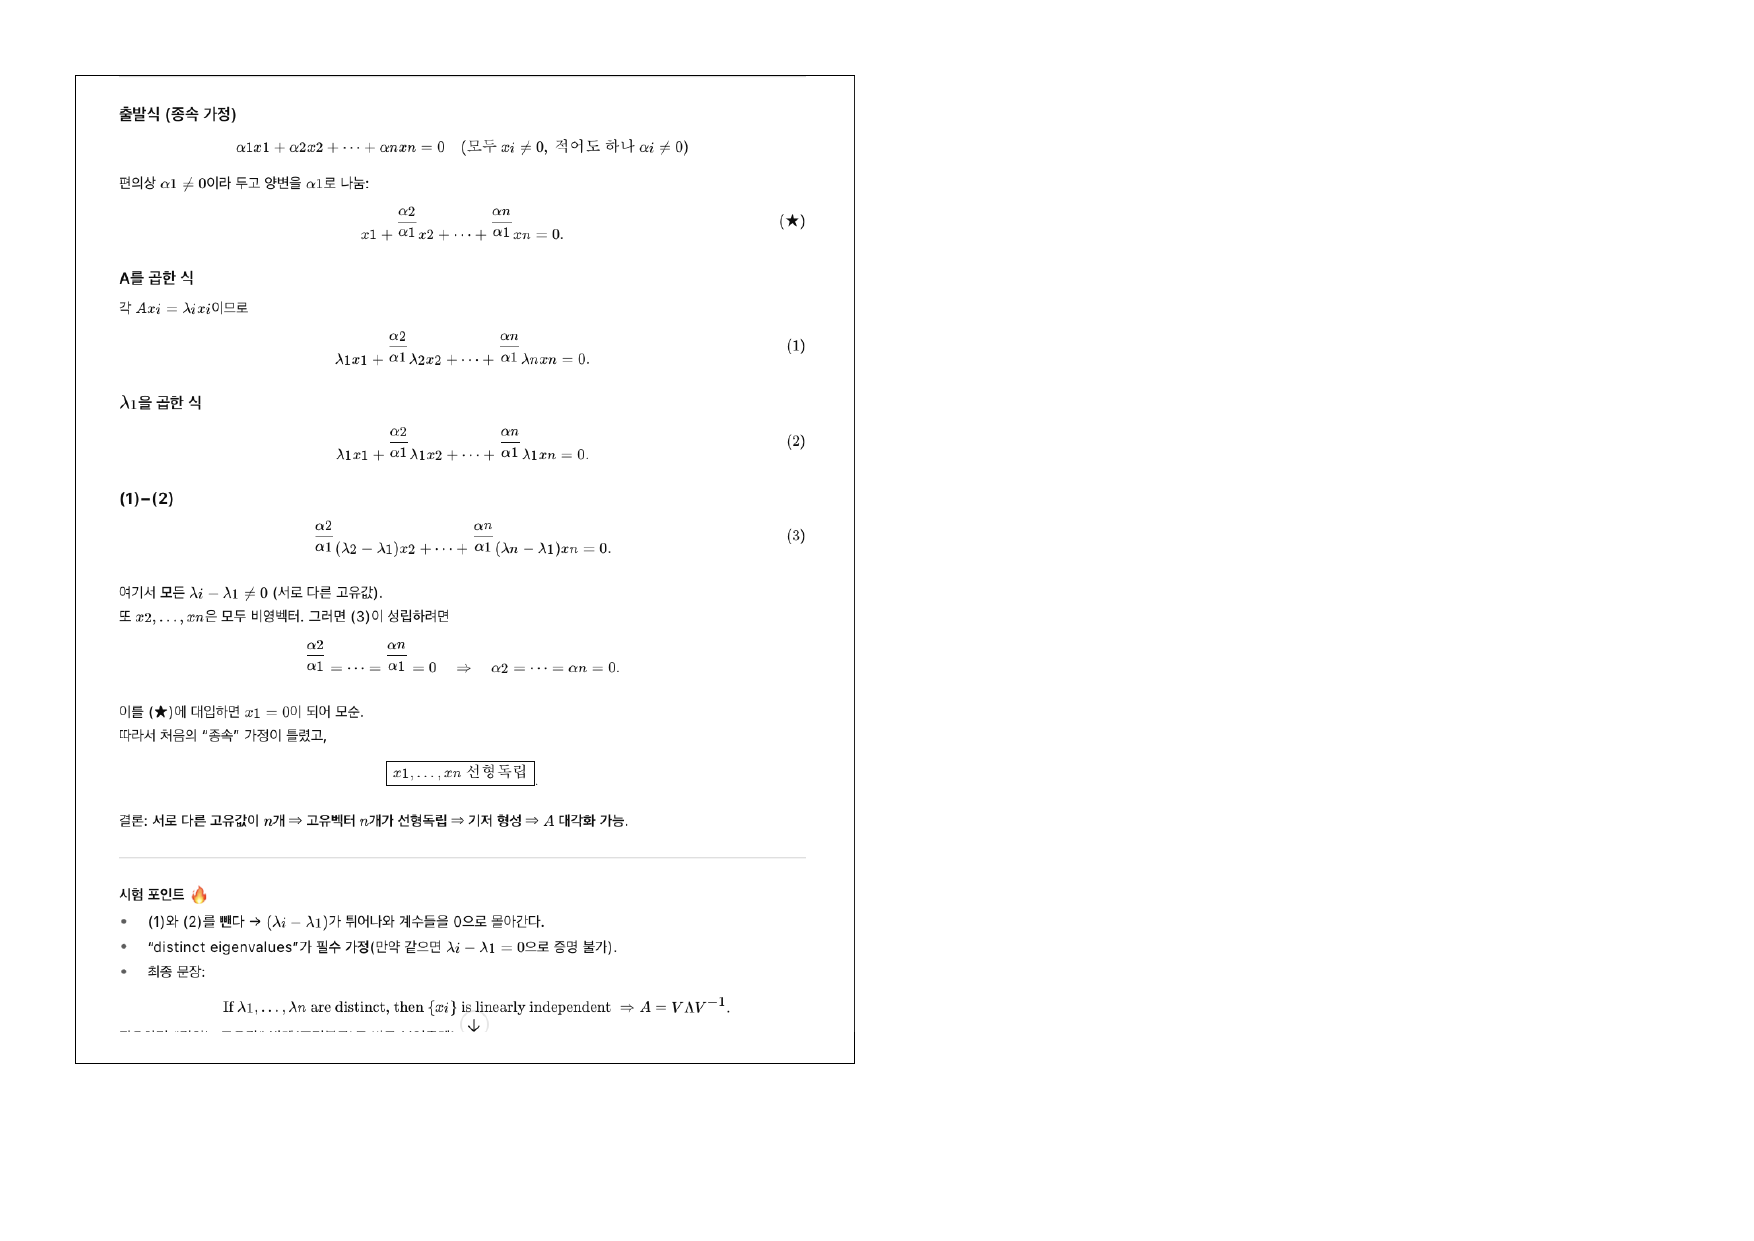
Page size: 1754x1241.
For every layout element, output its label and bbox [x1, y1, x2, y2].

table_cell [76, 76, 854, 1063]
picture [86, 76, 855, 1032]
